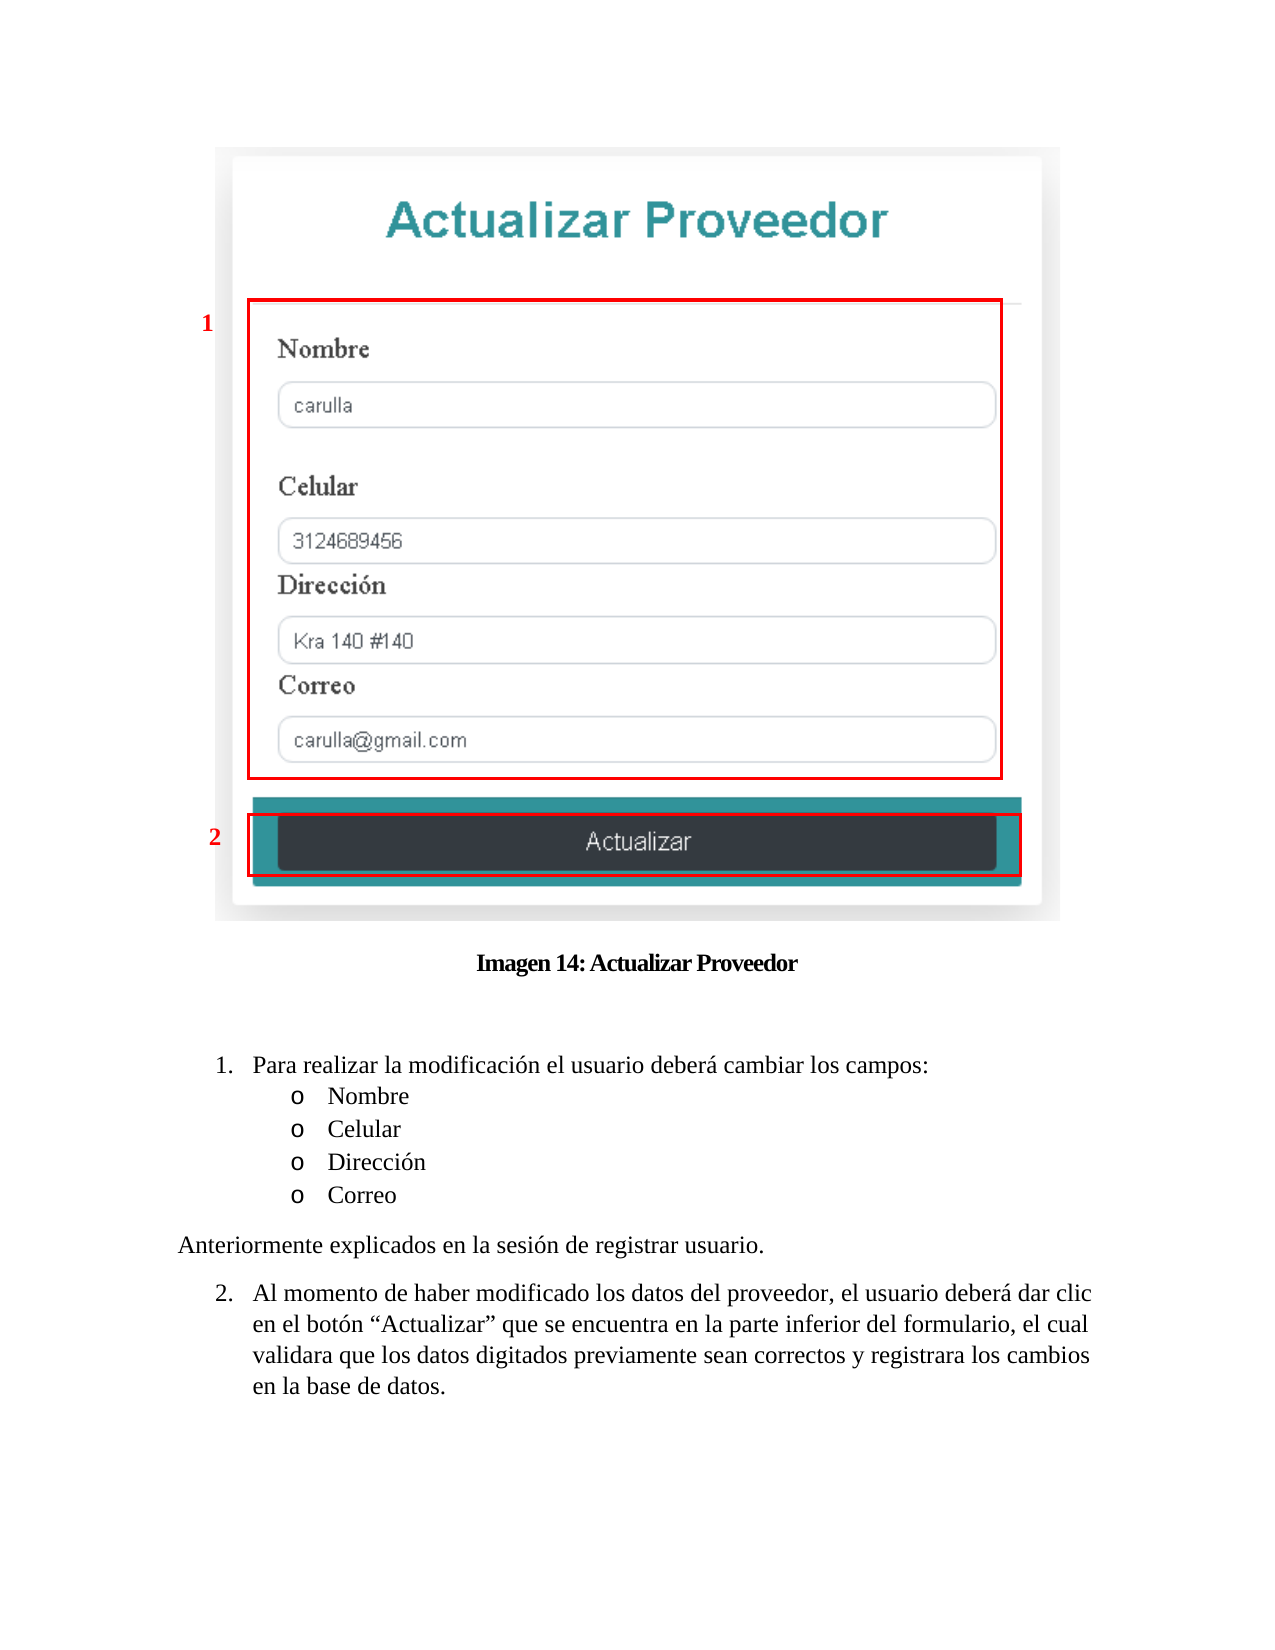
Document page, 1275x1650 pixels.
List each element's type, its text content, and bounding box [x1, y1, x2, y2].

list Correo [290, 1181, 1098, 1211]
picture [215, 147, 1061, 921]
list Al momento de haber modificado los datos del proveedor, el usuario deberá dar clic en el botón “Actualizar” que se encuentra en la parte inferior del formulario, el cual validara que los datos digitados previamente sean correctos y registrara los cambios en la base de datos. [215, 1278, 1098, 1400]
list Celular [290, 1114, 1098, 1145]
list Para realizar la modificación el usuario deberá cambiar los campos: [215, 1050, 1098, 1078]
title Imagen 14: Actualizar Proveedor [177, 948, 1098, 977]
list Nombre [290, 1081, 1098, 1112]
text Anteriormente explicados en la sesión de registrar usuario. [177, 1230, 1098, 1259]
list Dirección [290, 1147, 1098, 1178]
